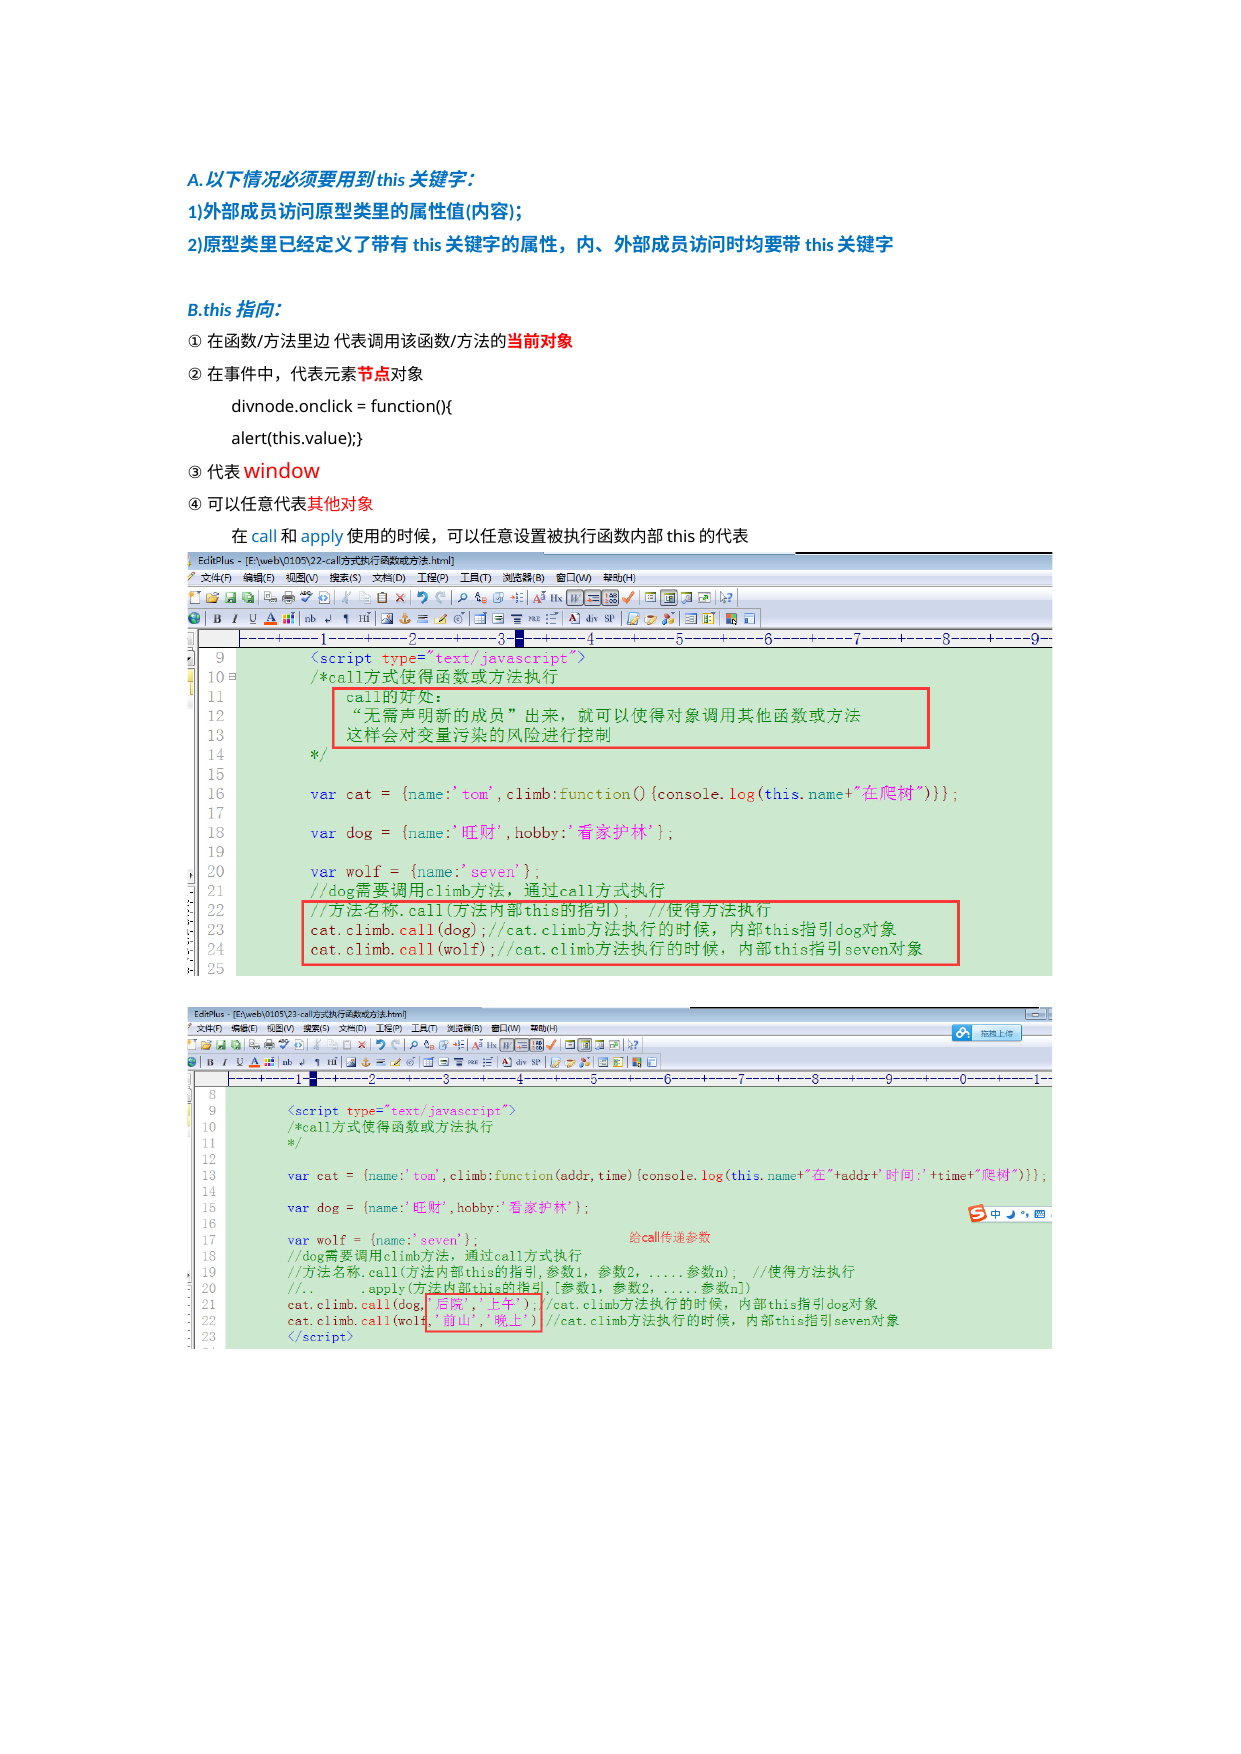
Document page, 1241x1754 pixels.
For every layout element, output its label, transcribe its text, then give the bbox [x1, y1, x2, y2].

list 原型类里已经定义了带有this关键字的属性，内、外部成员访问时均要带this关键字 [187, 227, 1053, 259]
text ③ 代表window [187, 454, 1053, 487]
text ② 在事件中，代表元素节点对象 [187, 357, 1053, 389]
text B.this指向： [187, 292, 1053, 324]
text 在call和apply使用的时候，可以任意设置被执行函数内部this的代表 [187, 519, 1053, 552]
text ① 在函数/方法里边 代表调用该函数/方法的当前对象 [187, 324, 1053, 357]
text A.以下情况必须要用到this关键字： [187, 162, 1053, 194]
picture [187, 552, 1053, 976]
text divnode.onclick = function(){ [187, 389, 1053, 422]
picture [187, 1007, 1053, 1349]
text ④ 可以任意代表其他对象 [187, 487, 1053, 519]
text alert(this.value);} [187, 422, 1053, 454]
list 外部成员访问原型类里的属性值(内容)； [187, 194, 1053, 227]
